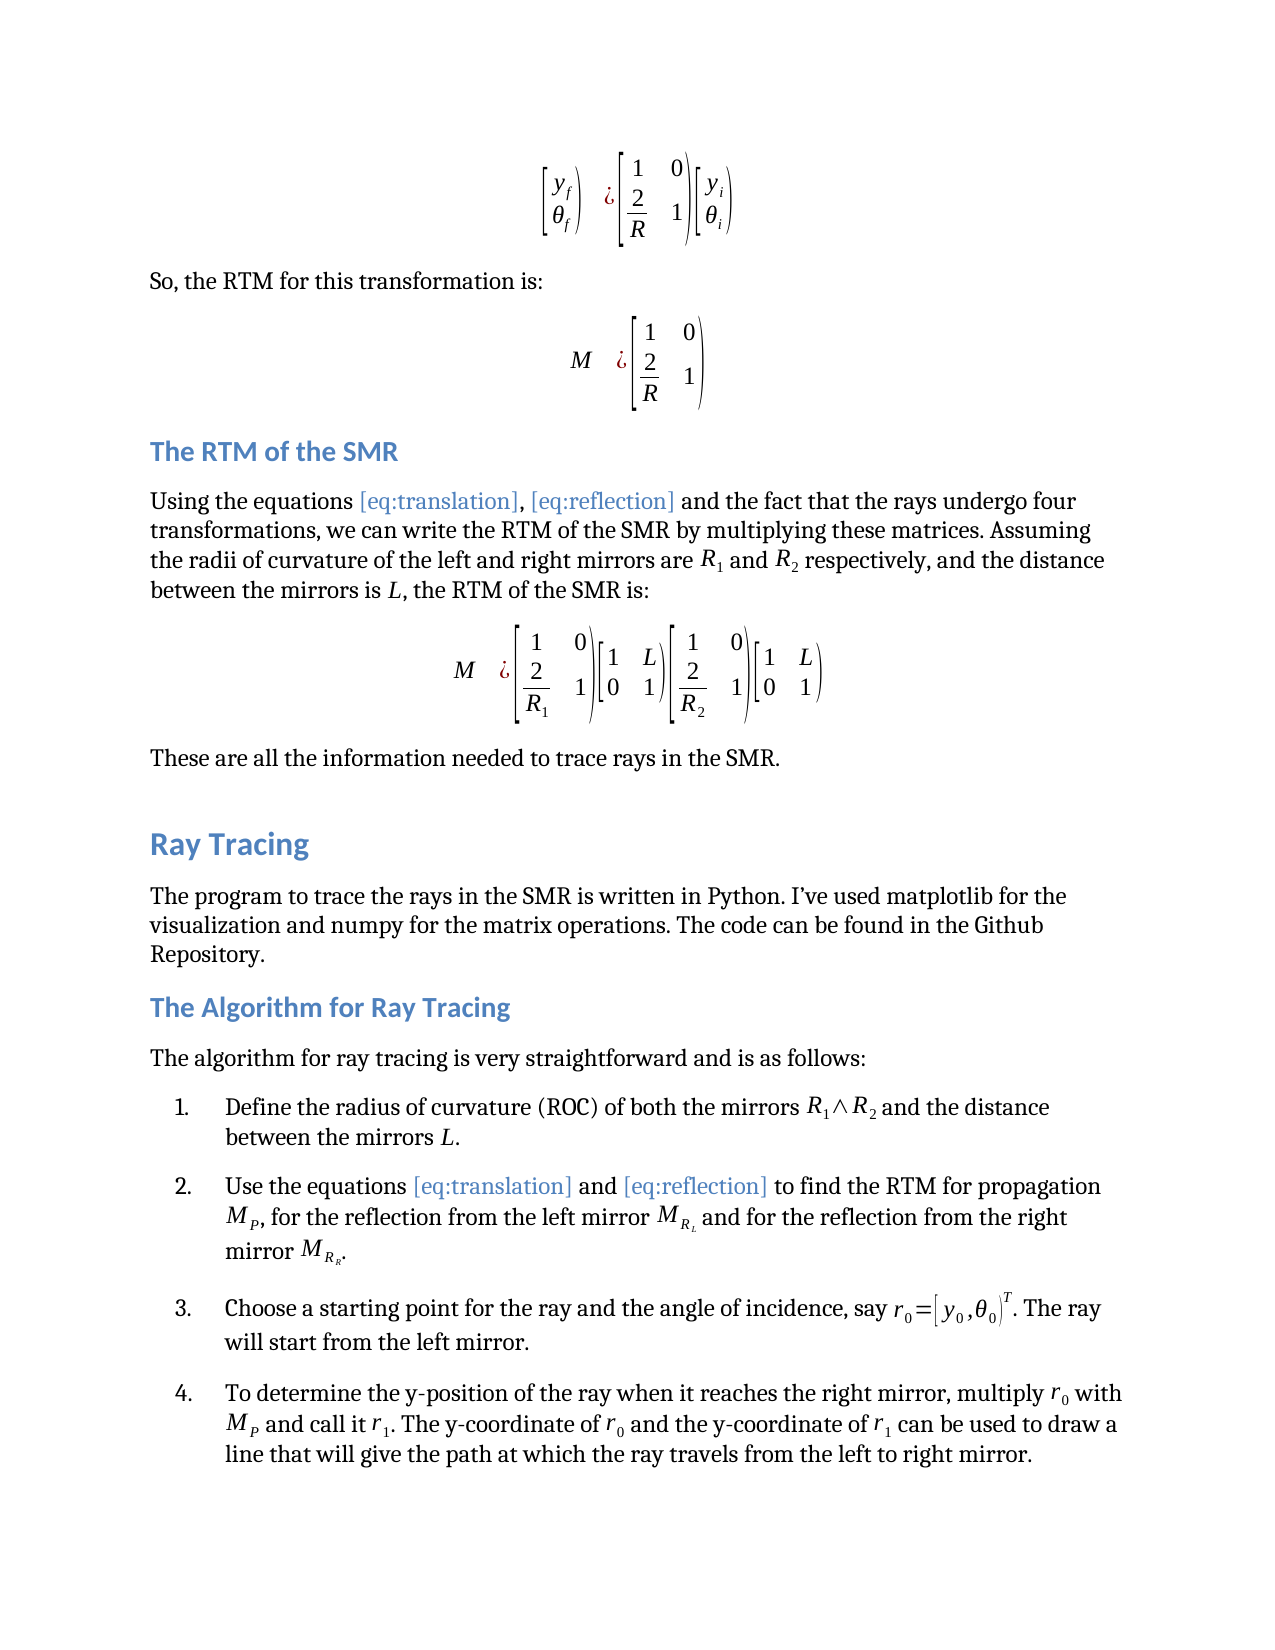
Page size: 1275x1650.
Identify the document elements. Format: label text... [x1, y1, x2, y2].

subtitle Ray Tracing [150, 823, 1125, 863]
list Choose a starting point for the ray and the angle of incidence, say . The ray will start from the left mirror. [175, 1289, 1125, 1357]
list Use the equations [eq:translation] and [eq:reflection] to find the RTM for propagation , for the reflection from the left mirror and for the reflection from the right mirror . [175, 1172, 1125, 1268]
subtitle The Algorithm for Ray Tracing [150, 989, 1125, 1025]
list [175, 1378, 1125, 1469]
subtitle The RTM of the SMR [150, 433, 1125, 468]
text Using the equations [eq:translation], [eq:reflection] and the fact that the rays undergo four transformations, we can write the RTM of the SMR by multiplying these matrices. Assuming the radii of curvature of the left and right mirrors are and respectively, and the distance between the mirrors is , the RTM of the SMR is: [150, 487, 1125, 605]
text So, the RTM for this transformation is: [150, 267, 1125, 295]
text The program to trace the rays in the SMR is written in Python. I’ve used matplotlib for the visualization and numpy for the matrix operations. The code can be found in the Github Repository. [150, 882, 1125, 968]
list Define the radius of curvature (ROC) of both the mirrors and the distance between the mirrors . [175, 1091, 1125, 1151]
text The algorithm for ray tracing is very straightforward and is as follows: [150, 1044, 1125, 1072]
text These are all the information needed to trace rays in the SMR. [150, 744, 1125, 773]
